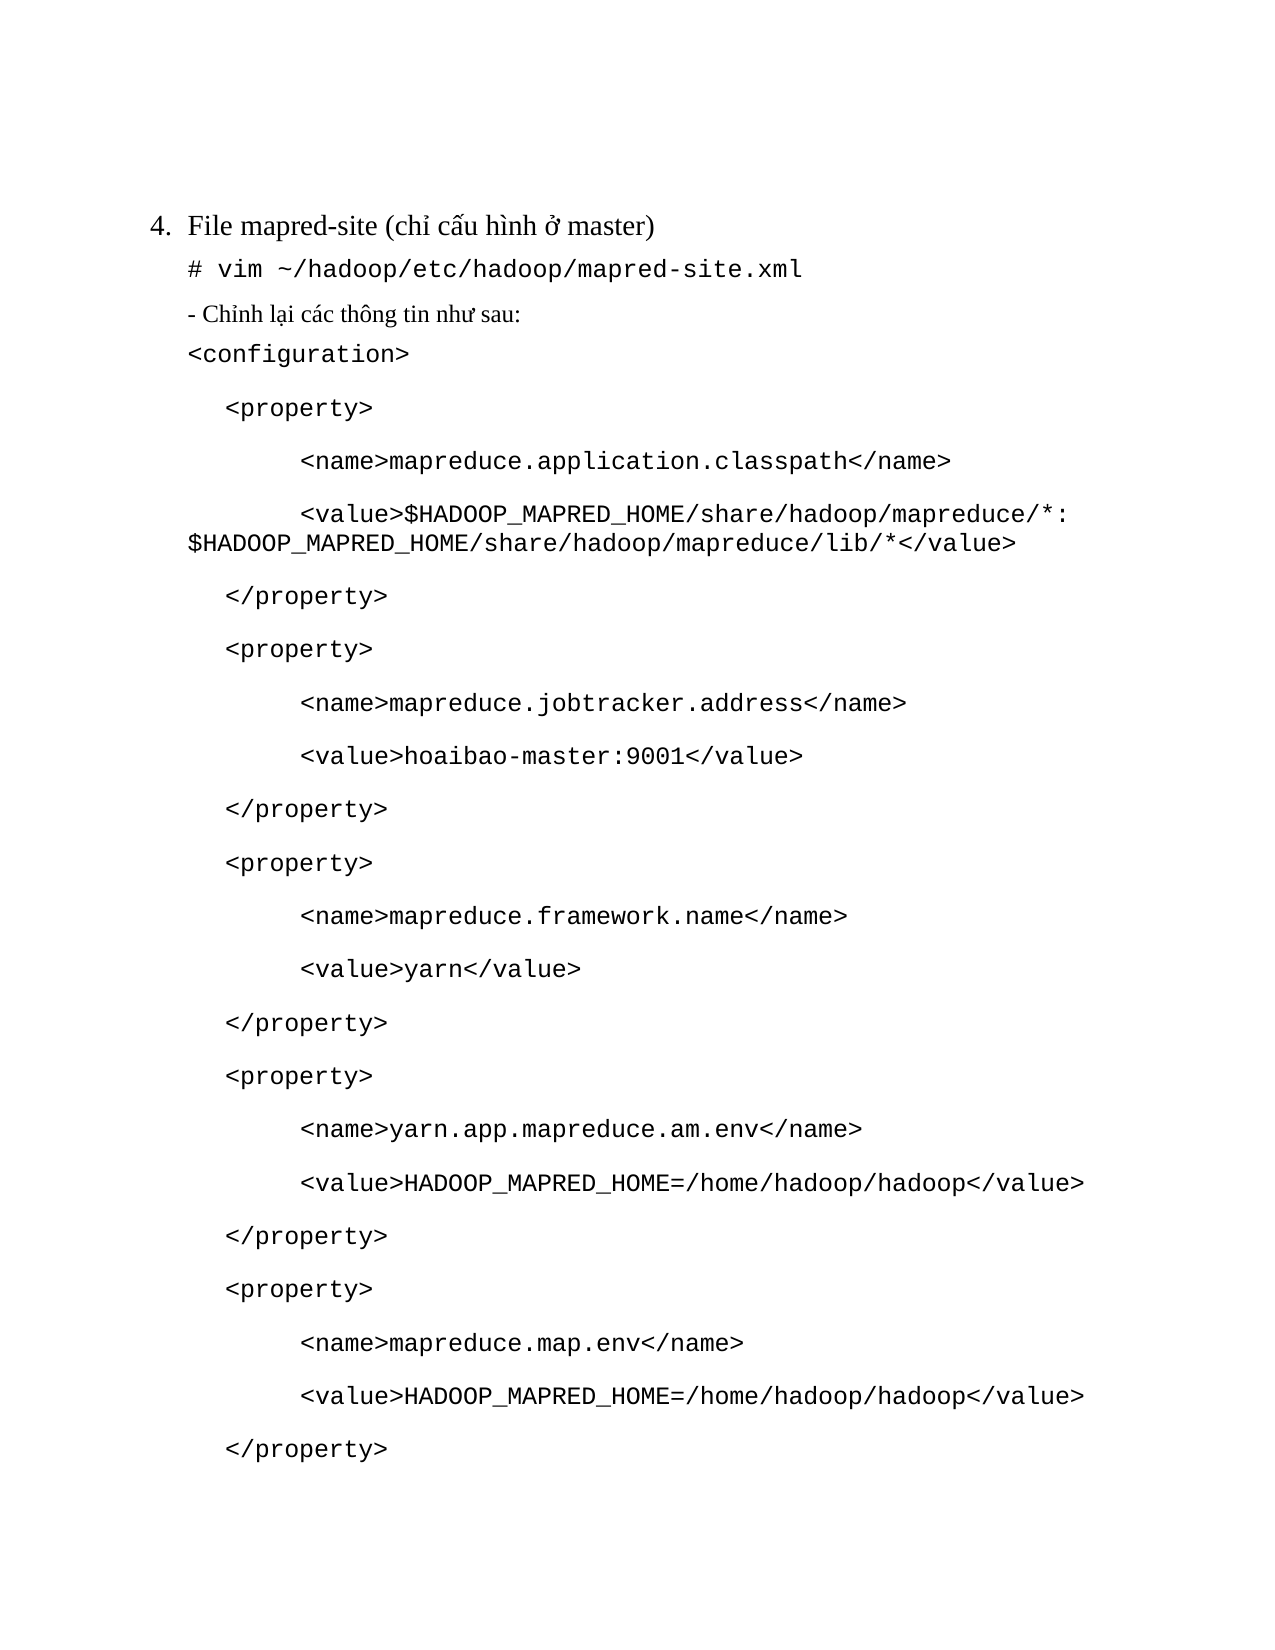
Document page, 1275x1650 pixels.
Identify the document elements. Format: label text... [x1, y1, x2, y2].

text <property> [187, 395, 1125, 423]
text <name>mapreduce.jobtracker.address</name> [187, 690, 1125, 718]
text <property> [187, 637, 1125, 665]
text </property> [187, 1223, 1125, 1252]
text <name>mapreduce.map.env</name> [187, 1330, 1125, 1358]
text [187, 1383, 1125, 1412]
text <name>yarn.app.mapreduce.am.env</name> [187, 1117, 1125, 1145]
text <property> [187, 1063, 1125, 1092]
text <value>hoaibao-master:9001</value> [187, 743, 1125, 772]
text <property> [187, 1277, 1125, 1305]
text <property> [187, 850, 1125, 878]
text </property> [187, 797, 1125, 825]
text </property> [187, 583, 1125, 612]
text <name>mapreduce.framework.name</name> [187, 903, 1125, 932]
text <value>$HADOOP_MAPRED_HOME/share/hadoop/mapreduce/*:$HADOOP_MAPRED_HOME/share/hadoop/mapreduce/lib/*</value> [187, 502, 1125, 558]
list File mapred-site (chỉ cấu hình ở master) [150, 208, 1125, 242]
text <configuration> [187, 342, 1125, 370]
text </property> [187, 1437, 1125, 1465]
text # vim ~/hadoop/etc/hadoop/mapred-site.xml [187, 256, 1125, 285]
text <name>mapreduce.application.classpath</name> [187, 448, 1125, 477]
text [187, 1170, 1125, 1198]
text </property> [187, 1010, 1125, 1038]
text <value>yarn</value> [187, 957, 1125, 985]
text - Chỉnh lại các thông tin như sau: [187, 299, 1125, 328]
